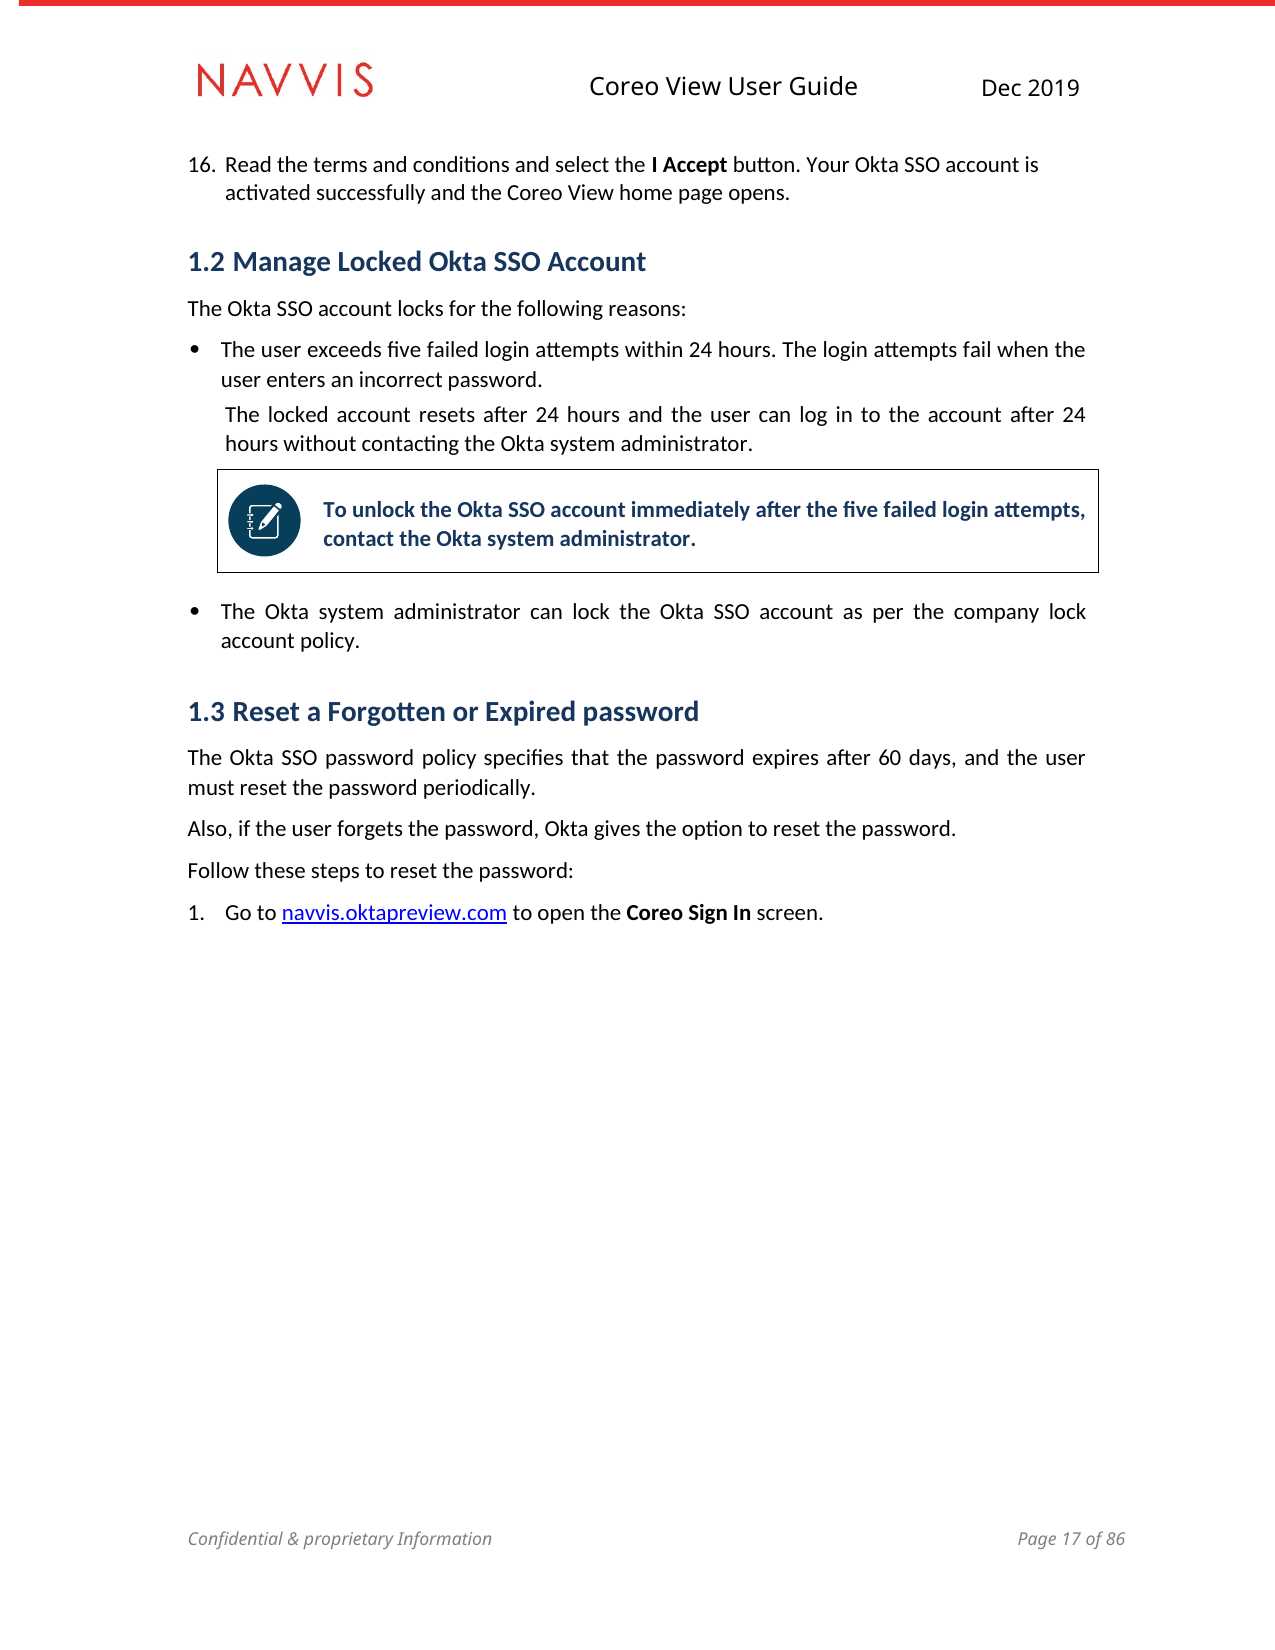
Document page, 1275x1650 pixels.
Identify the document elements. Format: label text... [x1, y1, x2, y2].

text The Okta system administrator can lock the Okta SSO account as per the company lock account policy. [191, 597, 1087, 654]
subtitle Reset a Forgotten or Expired password [187, 693, 1087, 729]
list Read the terms and conditions and select the I Accept button. Your Okta SSO account is activated successfully and the Coreo View home page opens. [187, 150, 1087, 206]
text Also, if the user forgets the password, Okta gives the option to reset the password. [187, 814, 1087, 842]
text The user exceeds five failed login attempts within 24 hours. The login attempts fail when the user enters an incorrect password. [191, 336, 1087, 393]
text Follow these steps to reset the password: [187, 856, 1087, 884]
table_header [218, 470, 312, 572]
text The Okta SSO password policy specifies that the password expires after 60 days, and the user must reset the password periodically. [187, 743, 1087, 801]
table_header To unlock the Okta SSO account immediately after the five failed login attempts, contact the Okta system administrator. [312, 470, 1098, 572]
picture [187, 55, 383, 104]
text The locked account resets after 24 hours and the user can log in to the account after 24 hours without contacting the Okta system administrator. [225, 401, 1087, 457]
text The Okta SSO account locks for the following reasons: [187, 294, 1087, 322]
subtitle Manage Locked Okta SSO Account [187, 243, 1087, 279]
list Go to navvis.oktapreview.com to open the Coreo Sign In screen. [187, 898, 1087, 926]
